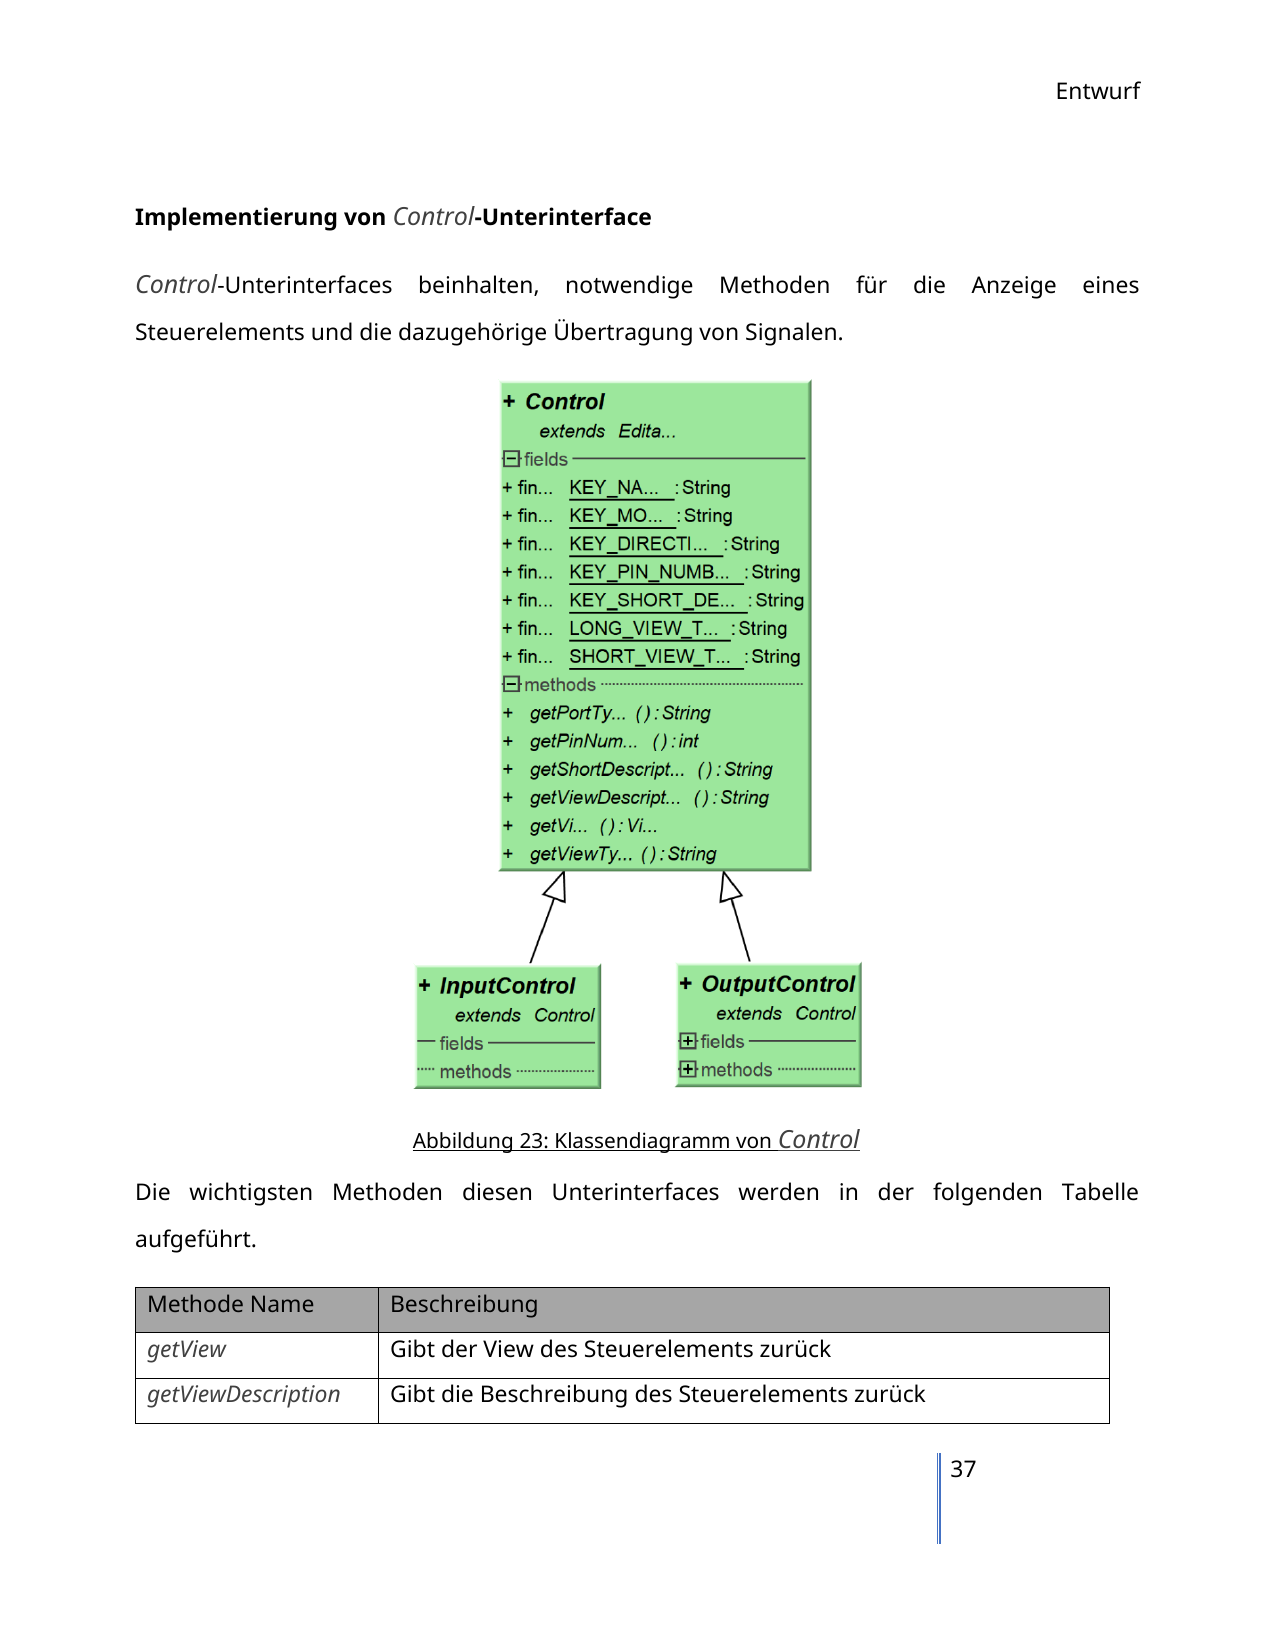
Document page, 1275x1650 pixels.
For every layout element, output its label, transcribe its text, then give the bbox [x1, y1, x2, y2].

picture [413, 379, 862, 1089]
table_cell getView [136, 1333, 378, 1377]
table_cell Gibt die Beschreibung des Steuerelements zurück [379, 1379, 1109, 1423]
text Die wichtigsten Methoden diesen Unterinterfaces werden in der folgenden Tabelle aufgeführt. [135, 1176, 1140, 1254]
table_cell getViewDescription [136, 1379, 378, 1423]
table_header Beschreibung [379, 1288, 1109, 1332]
text Control-Unterinterfaces beinhalten, notwendige Methoden für die Anzeige eines Steuerelements und die dazugehörige Übertragung von Signalen. [135, 266, 1140, 347]
text Implementierung von Control-Unterinterface [135, 198, 1140, 233]
table_header Methode Name [136, 1288, 378, 1332]
text Abbildung 23: Klassendiagramm von Control [135, 1121, 1140, 1155]
table_cell Gibt der View des Steuerelements zurück [379, 1333, 1109, 1377]
